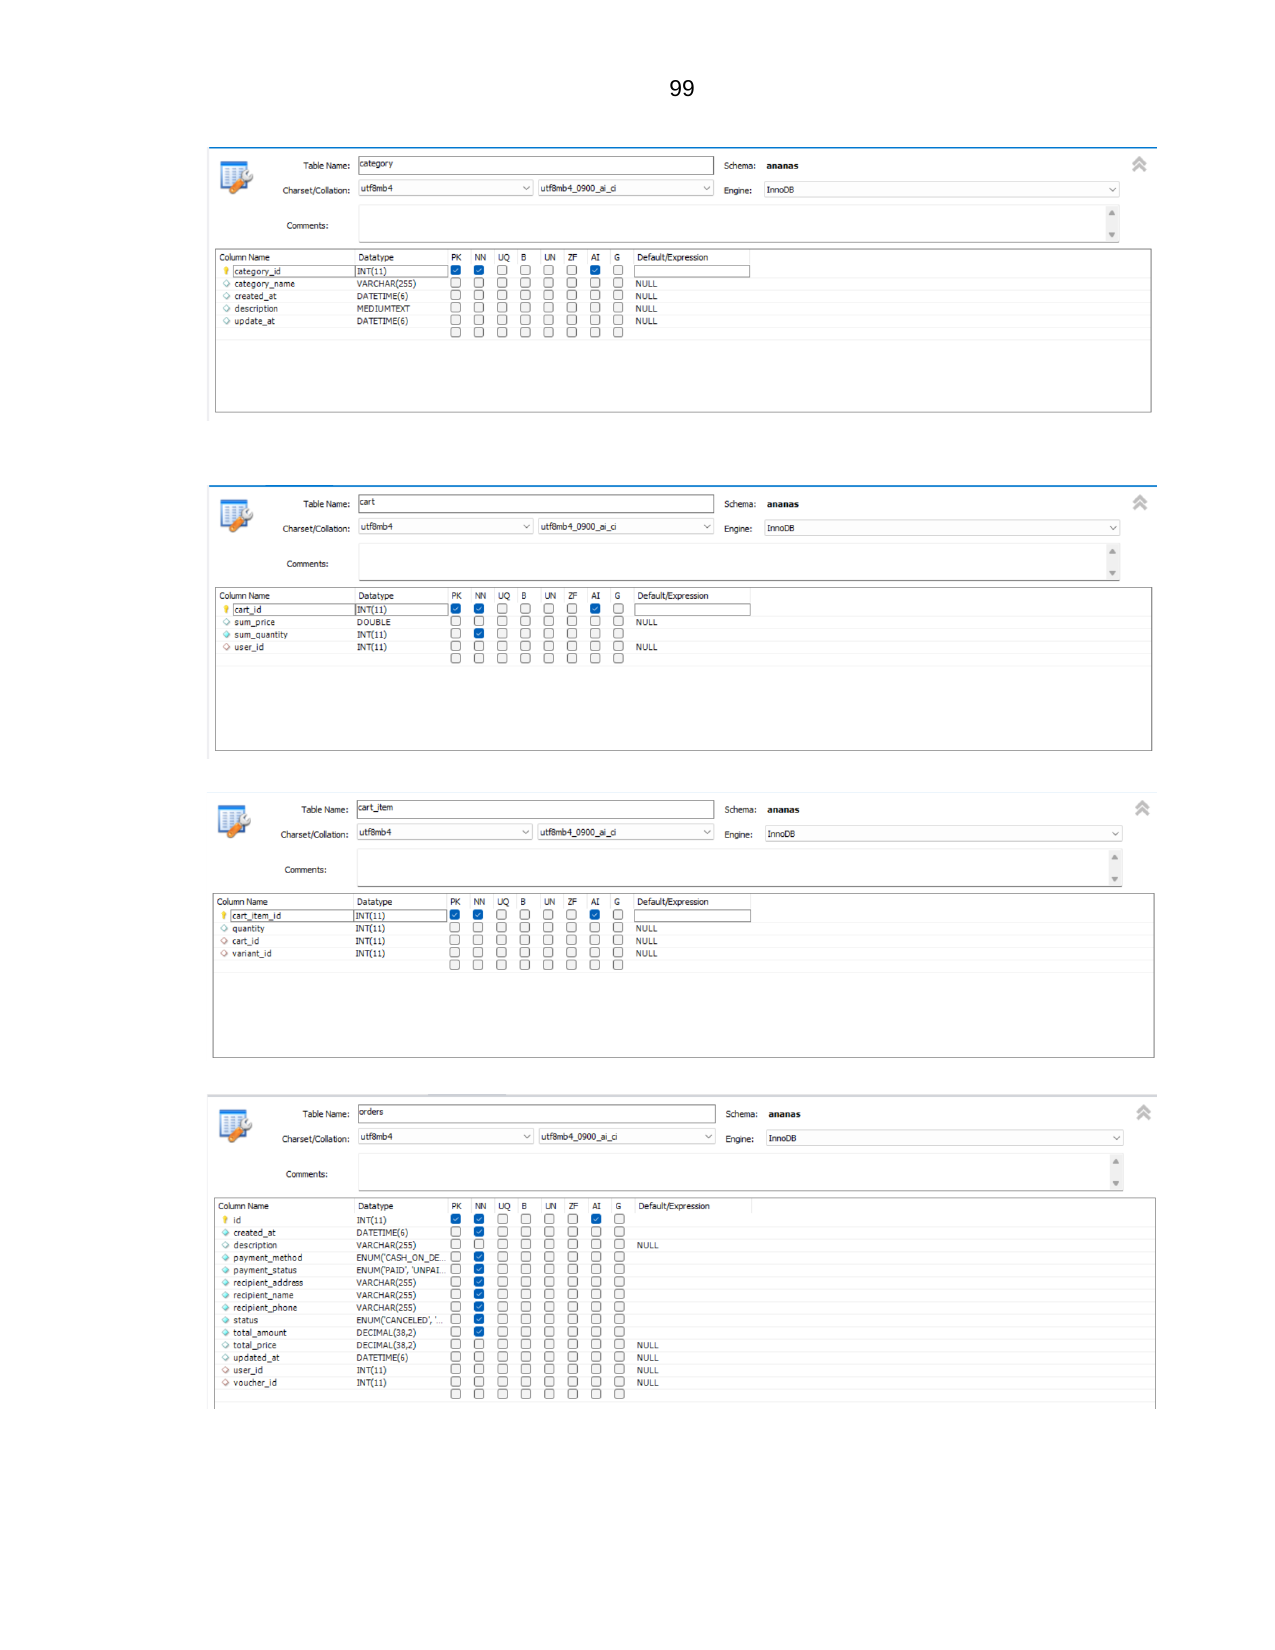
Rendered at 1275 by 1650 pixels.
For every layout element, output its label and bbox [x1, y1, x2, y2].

picture [206, 147, 1157, 421]
picture [206, 1094, 1157, 1409]
picture [206, 792, 1157, 1061]
picture [206, 485, 1157, 759]
